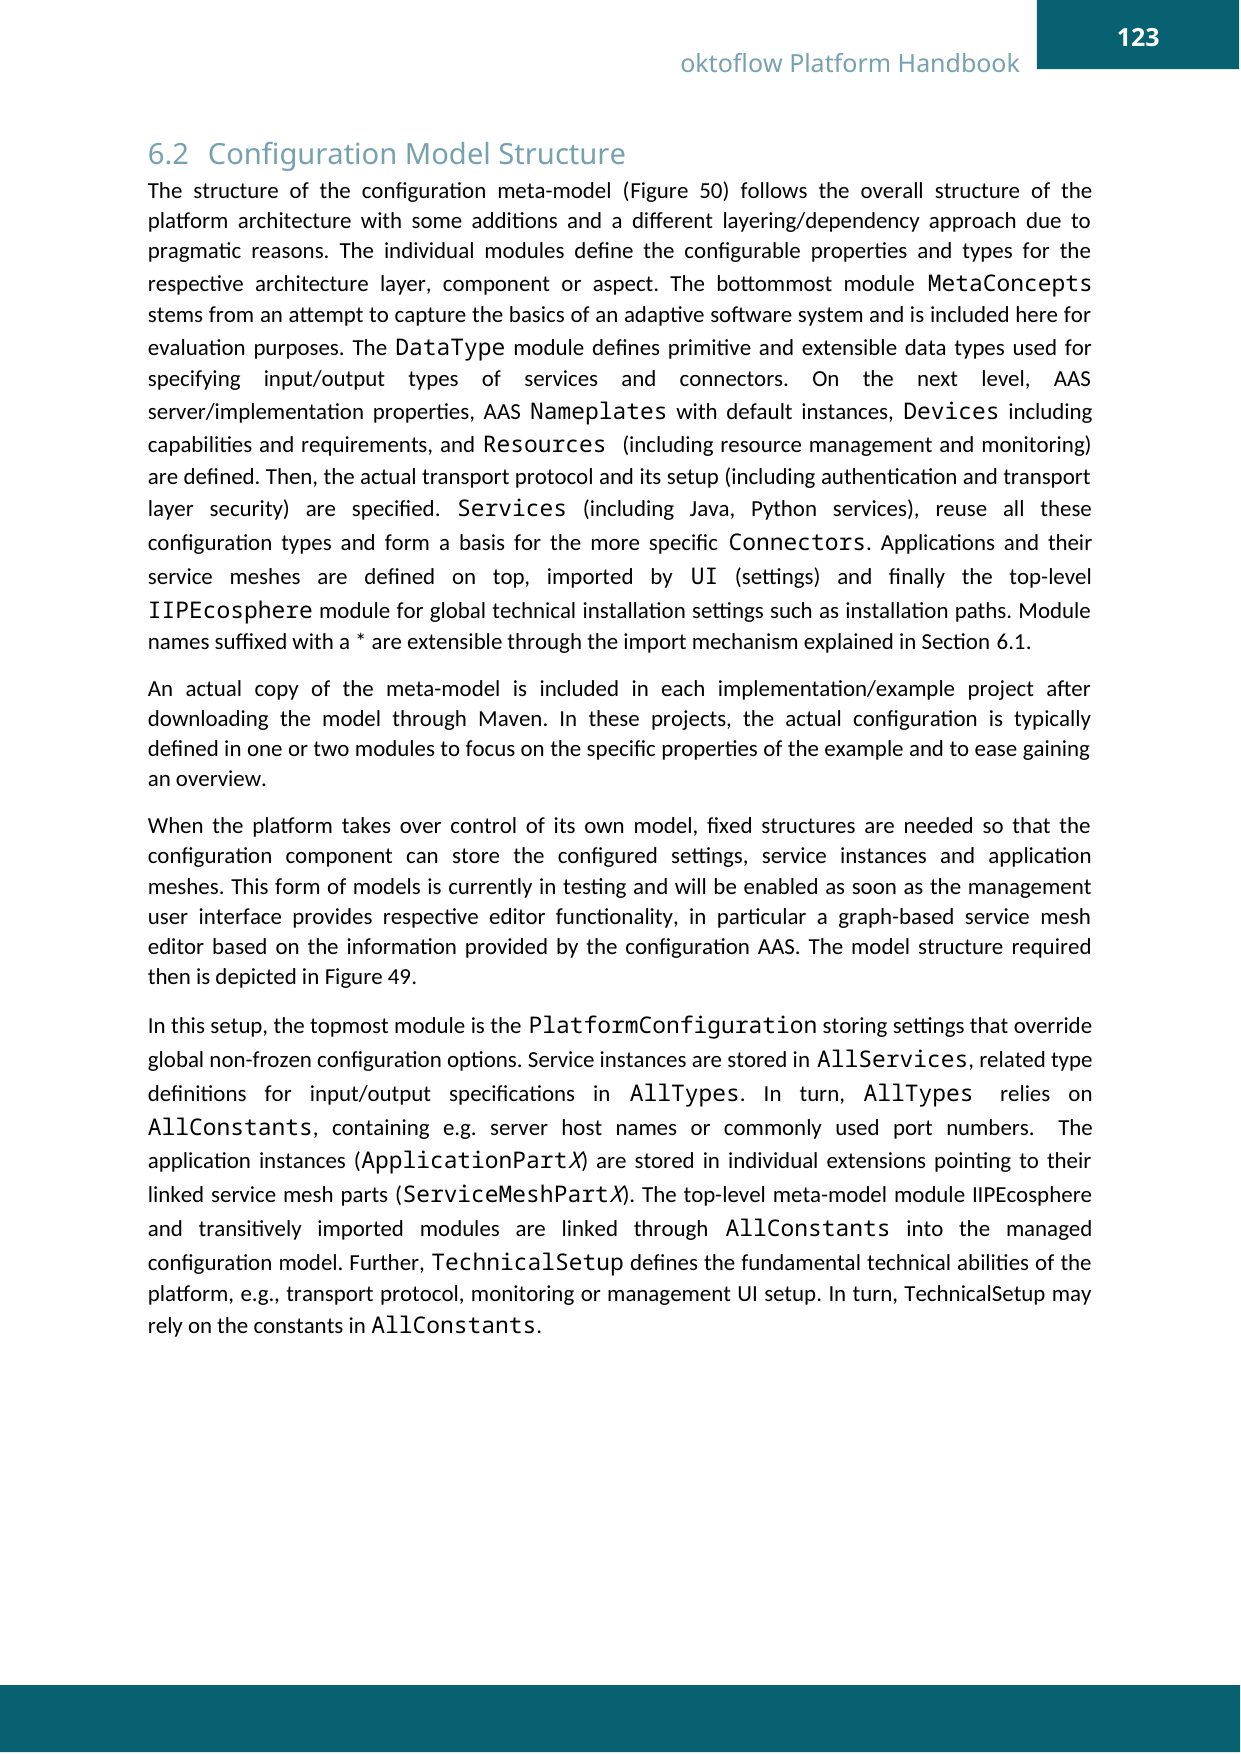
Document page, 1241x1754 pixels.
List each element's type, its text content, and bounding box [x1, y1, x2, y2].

text An actual copy of the meta-model is included in each implementation/example project after downloading the model through Maven. In these projects, the actual configuration is typically defined in one or two modules to focus on the specific properties of the example and to ease gaining an overview. [148, 674, 1093, 792]
text In this setup, the topmost module is the PlatformConfiguration storing settings that override global non-frozen configuration options. Service instances are stored in AllServices, related type definitions for input/output specifications in AllTypes. In turn, AllTypes relies on AllConstants, containing e.g. server host names or commonly used port numbers. The application instances (ApplicationPartX) are stored in individual extensions pointing to their linked service mesh parts (ServiceMeshPartX). The top-level meta-model module IIPEcosphere and transitively imported modules are linked through AllConstants into the managed configuration model. Further, TechnicalSetup defines the fundamental technical abilities of the platform, e.g., transport protocol, monitoring or management UI setup. In turn, TechnicalSetup may rely on the constants in AllConstants. [148, 1009, 1093, 1341]
text The structure of the configuration meta-model (Figure 50) follows the overall structure of the platform architecture with some additions and a different layering/dependency approach due to pragmatic reasons. The individual modules define the configurable properties and types for the respective architecture layer, component or aspect. The bottommost module MetaConcepts stems from an attempt to capture the basics of an adaptive software system and is included here for evaluation purposes. The DataType module defines primitive and extensible data types used for specifying input/output types of services and connectors. On the next level, AAS server/implementation properties, AAS Nameplates with default instances, Devices including capabilities and requirements, and Resources (including resource management and monitoring) are defined. Then, the actual transport protocol and its setup (including authentication and transport layer security) are specified. Services (including Java, Python services), reuse all these configuration types and form a basis for the more specific Connectors. Applications and their service meshes are defined on top, imported by UI (settings) and finally the top-level IIPEcosphere module for global technical installation settings such as installation paths. Module names suffixed with a * are extensible through the import mechanism explained in Section 6.1. [148, 176, 1093, 655]
subtitle Configuration Model Structure [148, 133, 1093, 173]
text When the platform takes over control of its own model, fixed structures are needed so that the configuration component can store the configured settings, service instances and application meshes. This form of models is currently in testing and will be enabled as soon as the management user interface provides respective editor functionality, in particular a graph-based service mesh editor based on the information provided by the configuration AAS. The model structure required then is depicted in Figure 49. [148, 811, 1093, 990]
